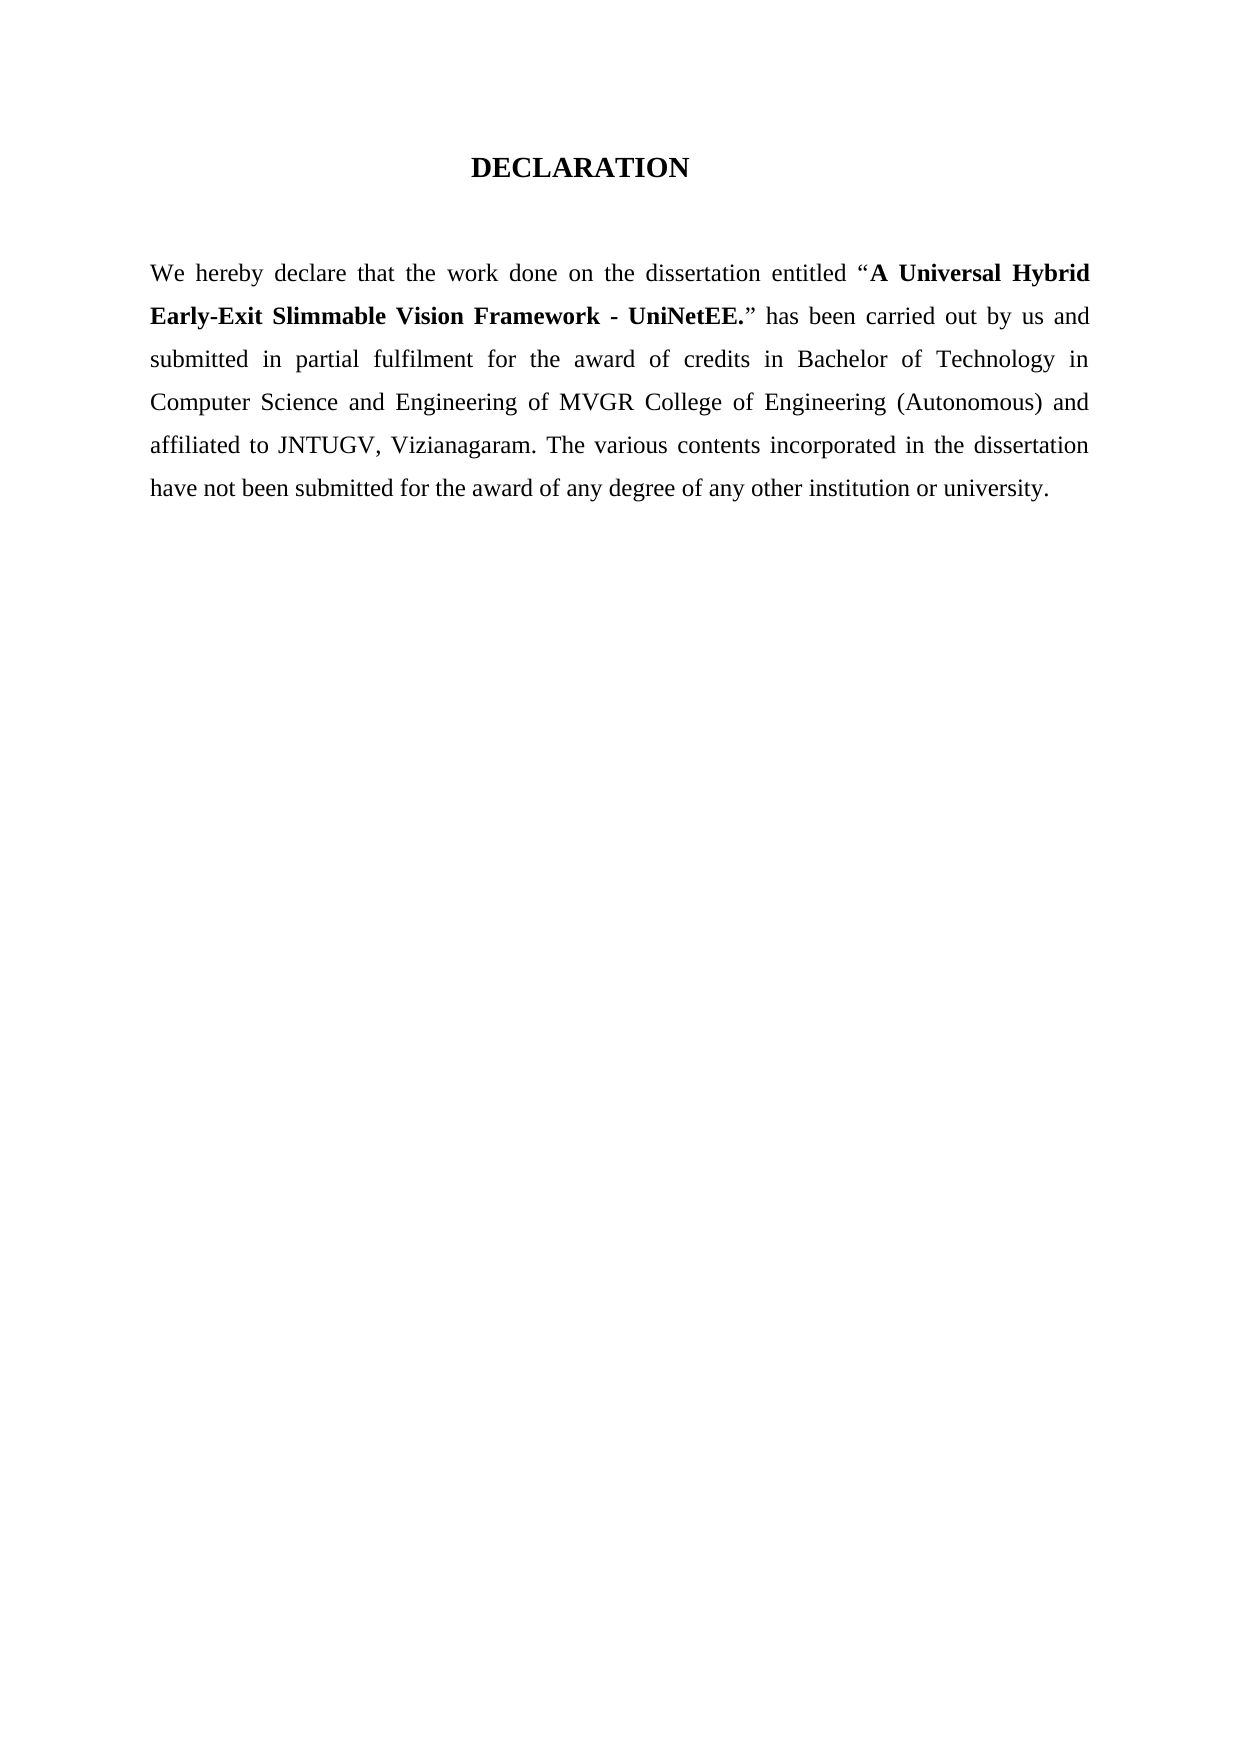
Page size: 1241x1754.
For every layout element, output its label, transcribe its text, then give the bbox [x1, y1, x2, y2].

text We hereby declare that the work done on the dissertation entitled “A Universal Hybrid Early-Exit Slimmable Vision Framework - UniNetEE.” has been carried out by us and submitted in partial fulfilment for the award of credits in Bachelor of Technology in Computer Science and Engineering of MVGR College of Engineering (Autonomous) and affiliated to JNTUGV, Vizianagaram. The various contents incorporated in the dissertation have not been submitted for the award of any degree of any other institution or university. [150, 258, 1090, 502]
text DECLARATION [150, 150, 1090, 183]
